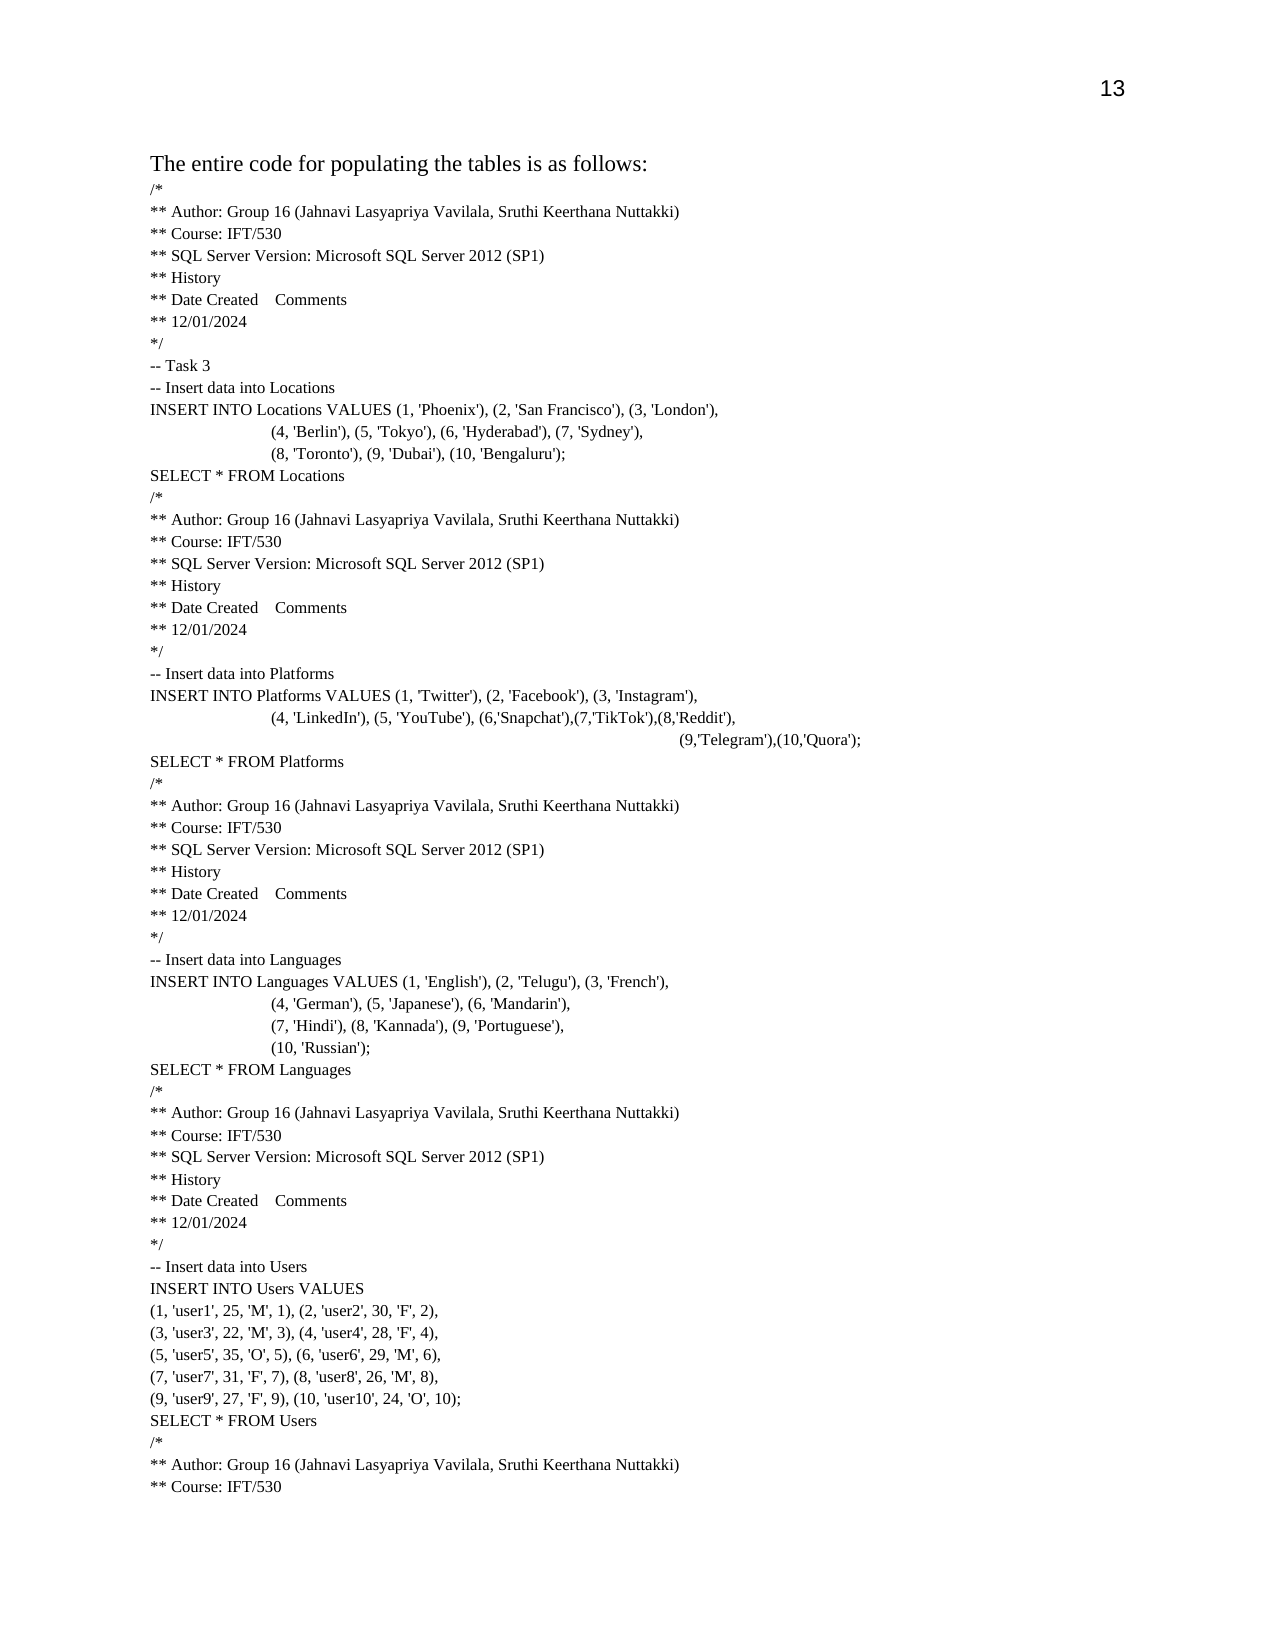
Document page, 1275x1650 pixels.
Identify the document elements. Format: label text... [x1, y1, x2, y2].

text -- Insert data into Users [150, 1257, 1125, 1276]
text ** History [150, 576, 1125, 595]
text ** History [150, 268, 1125, 287]
text -- Task 3 [150, 356, 1125, 375]
text ** 12/01/2024 [150, 1213, 1125, 1232]
text (4, 'Berlin'), (5, 'Tokyo'), (6, 'Hyderabad'), (7, 'Sydney'), [150, 422, 1125, 441]
text ** Course: IFT/530 [150, 818, 1125, 837]
text ** Date Created Comments [150, 290, 1125, 309]
text (4, 'LinkedIn'), (5, 'YouTube'), (6,'Snapchat'),(7,'TikTok'),(8,'Reddit'), [150, 708, 1125, 727]
text ** Course: IFT/530 [150, 532, 1125, 551]
text ** Date Created Comments [150, 598, 1125, 617]
text /* [150, 1081, 1125, 1101]
text INSERT INTO Users VALUES [150, 1279, 1125, 1298]
text (7, 'Hindi'), (8, 'Kannada'), (9, 'Portuguese'), [150, 1015, 1125, 1034]
text ** 12/01/2024 [150, 906, 1125, 925]
text ** History [150, 862, 1125, 881]
text ** SQL Server Version: Microsoft SQL Server 2012 (SP1) [150, 1147, 1125, 1166]
text (4, 'German'), (5, 'Japanese'), (6, 'Mandarin'), [150, 993, 1125, 1013]
text INSERT INTO Languages VALUES (1, 'English'), (2, 'Telugu'), (3, 'French'), [150, 971, 1125, 991]
text INSERT INTO Locations VALUES (1, 'Phoenix'), (2, 'San Francisco'), (3, 'London'), [150, 400, 1125, 419]
text ** 12/01/2024 [150, 312, 1125, 331]
text ** History [150, 1169, 1125, 1188]
text ** Course: IFT/530 [150, 1477, 1125, 1496]
text (3, 'user3', 22, 'M', 3), (4, 'user4', 28, 'F', 4), [150, 1323, 1125, 1342]
text ** Author: Group 16 (Jahnavi Lasyapriya Vavilala, Sruthi Keerthana Nuttakki) [150, 1103, 1125, 1122]
text INSERT INTO Platforms VALUES (1, 'Twitter'), (2, 'Facebook'), (3, 'Instagram'), [150, 686, 1125, 705]
text */ [150, 1235, 1125, 1254]
text ** Author: Group 16 (Jahnavi Lasyapriya Vavilala, Sruthi Keerthana Nuttakki) [150, 202, 1125, 221]
text -- Insert data into Locations [150, 378, 1125, 397]
text /* [150, 488, 1125, 507]
text (1, 'user1', 25, 'M', 1), (2, 'user2', 30, 'F', 2), [150, 1301, 1125, 1320]
text ** Date Created Comments [150, 883, 1125, 903]
text (9,'Telegram'),(10,'Quora'); [150, 730, 1125, 749]
text SELECT * FROM Languages [150, 1059, 1125, 1078]
text -- Insert data into Platforms [150, 664, 1125, 683]
text (8, 'Toronto'), (9, 'Dubai'), (10, 'Bengaluru'); [150, 444, 1125, 463]
text (5, 'user5', 35, 'O', 5), (6, 'user6', 29, 'M', 6), [150, 1345, 1125, 1364]
text SELECT * FROM Locations [150, 466, 1125, 485]
text ** Author: Group 16 (Jahnavi Lasyapriya Vavilala, Sruthi Keerthana Nuttakki) [150, 1455, 1125, 1474]
text ** 12/01/2024 [150, 620, 1125, 639]
text SELECT * FROM Platforms [150, 752, 1125, 771]
text ** Date Created Comments [150, 1191, 1125, 1210]
text SELECT * FROM Users [150, 1411, 1125, 1430]
text /* [150, 180, 1125, 199]
text ** SQL Server Version: Microsoft SQL Server 2012 (SP1) [150, 554, 1125, 573]
text ** Author: Group 16 (Jahnavi Lasyapriya Vavilala, Sruthi Keerthana Nuttakki) [150, 510, 1125, 529]
text */ [150, 642, 1125, 661]
text /* [150, 1433, 1125, 1452]
text The entire code for populating the tables is as follows: [150, 150, 1125, 176]
text (9, 'user9', 27, 'F', 9), (10, 'user10', 24, 'O', 10); [150, 1389, 1125, 1408]
text ** Author: Group 16 (Jahnavi Lasyapriya Vavilala, Sruthi Keerthana Nuttakki) [150, 796, 1125, 815]
text ** Course: IFT/530 [150, 1125, 1125, 1144]
text ** Course: IFT/530 [150, 224, 1125, 243]
text */ [150, 927, 1125, 947]
text (7, 'user7', 31, 'F', 7), (8, 'user8', 26, 'M', 8), [150, 1367, 1125, 1386]
text */ [150, 334, 1125, 353]
text /* [150, 774, 1125, 793]
text ** SQL Server Version: Microsoft SQL Server 2012 (SP1) [150, 246, 1125, 265]
text ** SQL Server Version: Microsoft SQL Server 2012 (SP1) [150, 839, 1125, 859]
text -- Insert data into Languages [150, 949, 1125, 969]
text (10, 'Russian'); [150, 1037, 1125, 1057]
